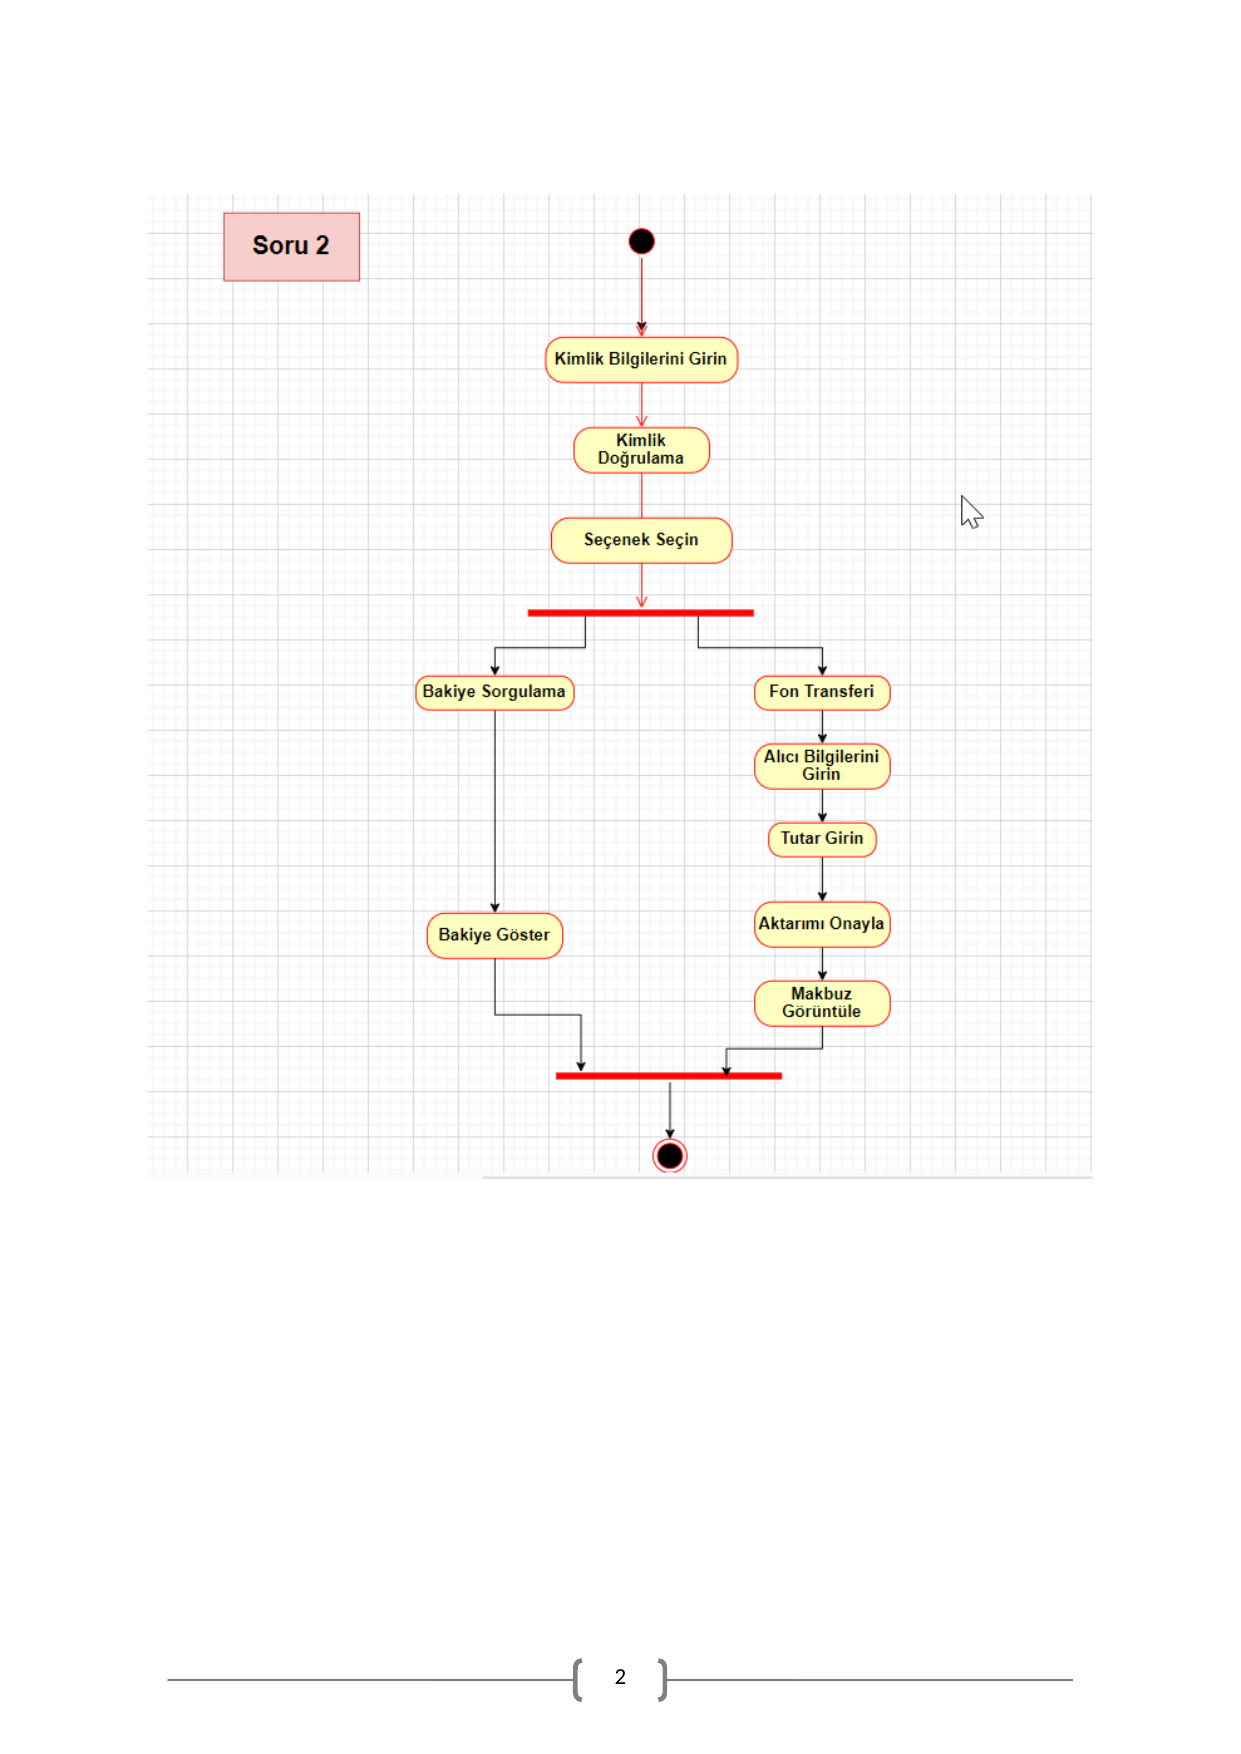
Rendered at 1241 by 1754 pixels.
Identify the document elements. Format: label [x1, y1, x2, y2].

picture [147, 194, 1093, 1179]
